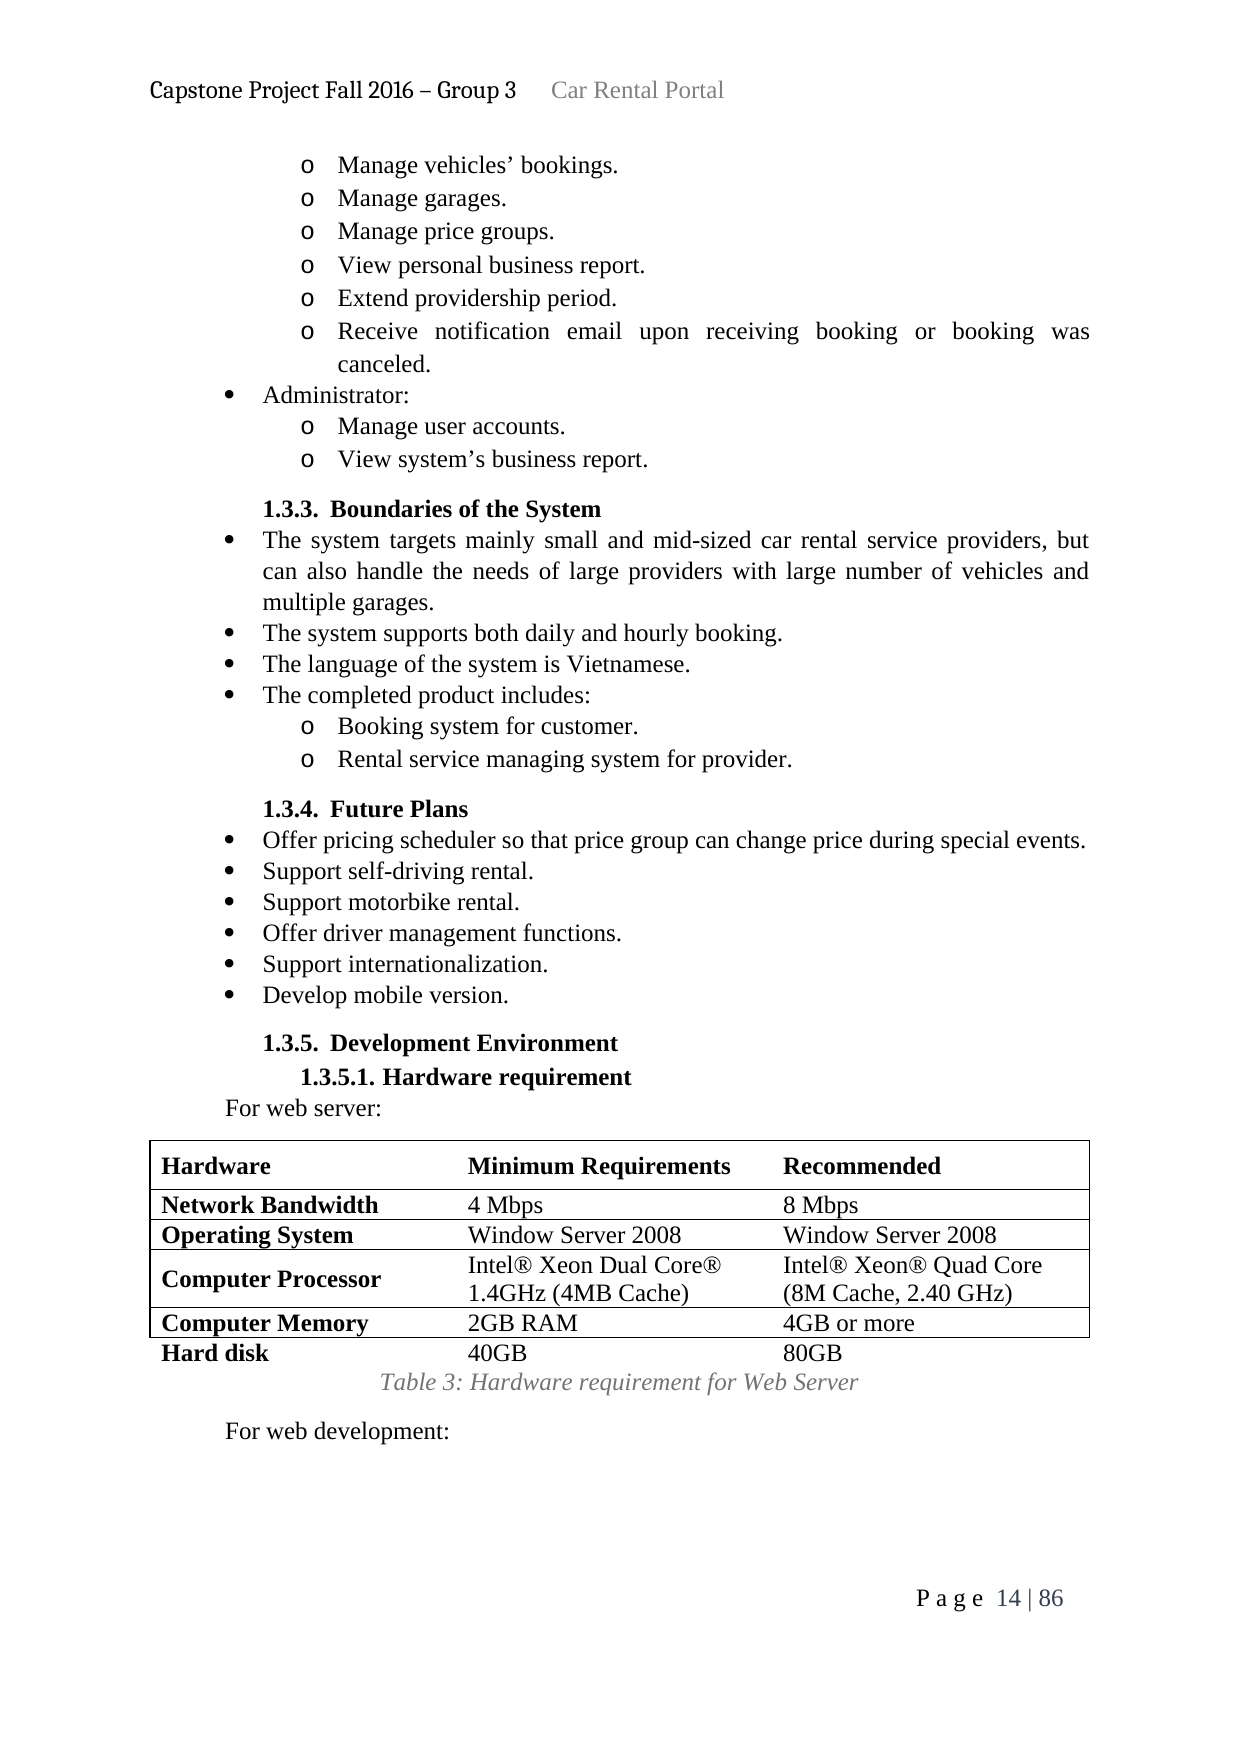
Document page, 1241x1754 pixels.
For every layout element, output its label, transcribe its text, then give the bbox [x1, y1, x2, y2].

list Offer driver management functions. [225, 918, 1090, 947]
subtitle Future Plans [262, 794, 1090, 823]
subtitle Development Environment [262, 1028, 1090, 1056]
table_cell Computer Processor [151, 1250, 456, 1307]
list The system supports both daily and hourly booking. [225, 618, 1090, 647]
list View system’s business report. [300, 444, 1090, 475]
text For web development: [150, 1416, 1090, 1445]
text Table 3: Hardware requirement for Web Server [150, 1367, 1090, 1396]
list Manage vehicles’ bookings. [300, 150, 1090, 181]
list Develop mobile version. [225, 980, 1090, 1009]
table_cell 4 Mbps [456, 1190, 772, 1219]
table_cell 2GB RAM [456, 1308, 772, 1337]
table_cell Computer Memory [151, 1308, 456, 1337]
table_header Minimum Requirements [456, 1141, 772, 1189]
table_cell 80GB [772, 1338, 1089, 1367]
list Offer pricing scheduler so that price group can change price during special events. [225, 825, 1090, 853]
list Support internationalization. [225, 949, 1090, 978]
table_cell 4GB or more [772, 1308, 1089, 1337]
subtitle Boundaries of the System [262, 494, 1090, 523]
table_cell Network Bandwidth [151, 1190, 456, 1219]
table_cell Hard disk [150, 1338, 456, 1367]
list Extend providership period. [300, 283, 1090, 314]
table_cell Window Server 2008 [772, 1220, 1089, 1249]
table_cell Intel® Xeon® Quad Core (8M Cache, 2.40 GHz) [772, 1250, 1089, 1307]
table_cell Window Server 2008 [456, 1220, 772, 1249]
list Manage garages. [300, 183, 1090, 214]
list The completed product includes: [225, 680, 1090, 709]
list Manage user accounts. [300, 411, 1090, 442]
subtitle Hardware requirement [300, 1062, 1090, 1091]
table_cell Intel® Xeon Dual Core® 1.4GHz (4MB Cache) [456, 1250, 772, 1307]
table_header Hardware [151, 1141, 456, 1189]
table_cell 40GB [456, 1338, 772, 1367]
list Manage price groups. [300, 216, 1090, 247]
list Booking system for customer. [300, 711, 1090, 742]
list The language of the system is Vietnamese. [225, 649, 1090, 678]
list View personal business report. [300, 250, 1090, 281]
text For web server: [150, 1093, 1090, 1121]
table_header Recommended [772, 1141, 1089, 1189]
list Receive notification email upon receiving booking or booking was canceled. [300, 316, 1090, 378]
list The system targets mainly small and mid-sized car rental service providers, but can also handle the needs of large providers with large number of vehicles and multiple garages. [225, 525, 1090, 616]
list Support self-driving rental. [225, 856, 1090, 884]
list Support motorbike rental. [225, 887, 1090, 916]
table_cell 8 Mbps [772, 1190, 1089, 1219]
list Rental service managing system for provider. [300, 744, 1090, 775]
list Administrator: [225, 380, 1090, 409]
table_cell Operating System [151, 1220, 456, 1249]
